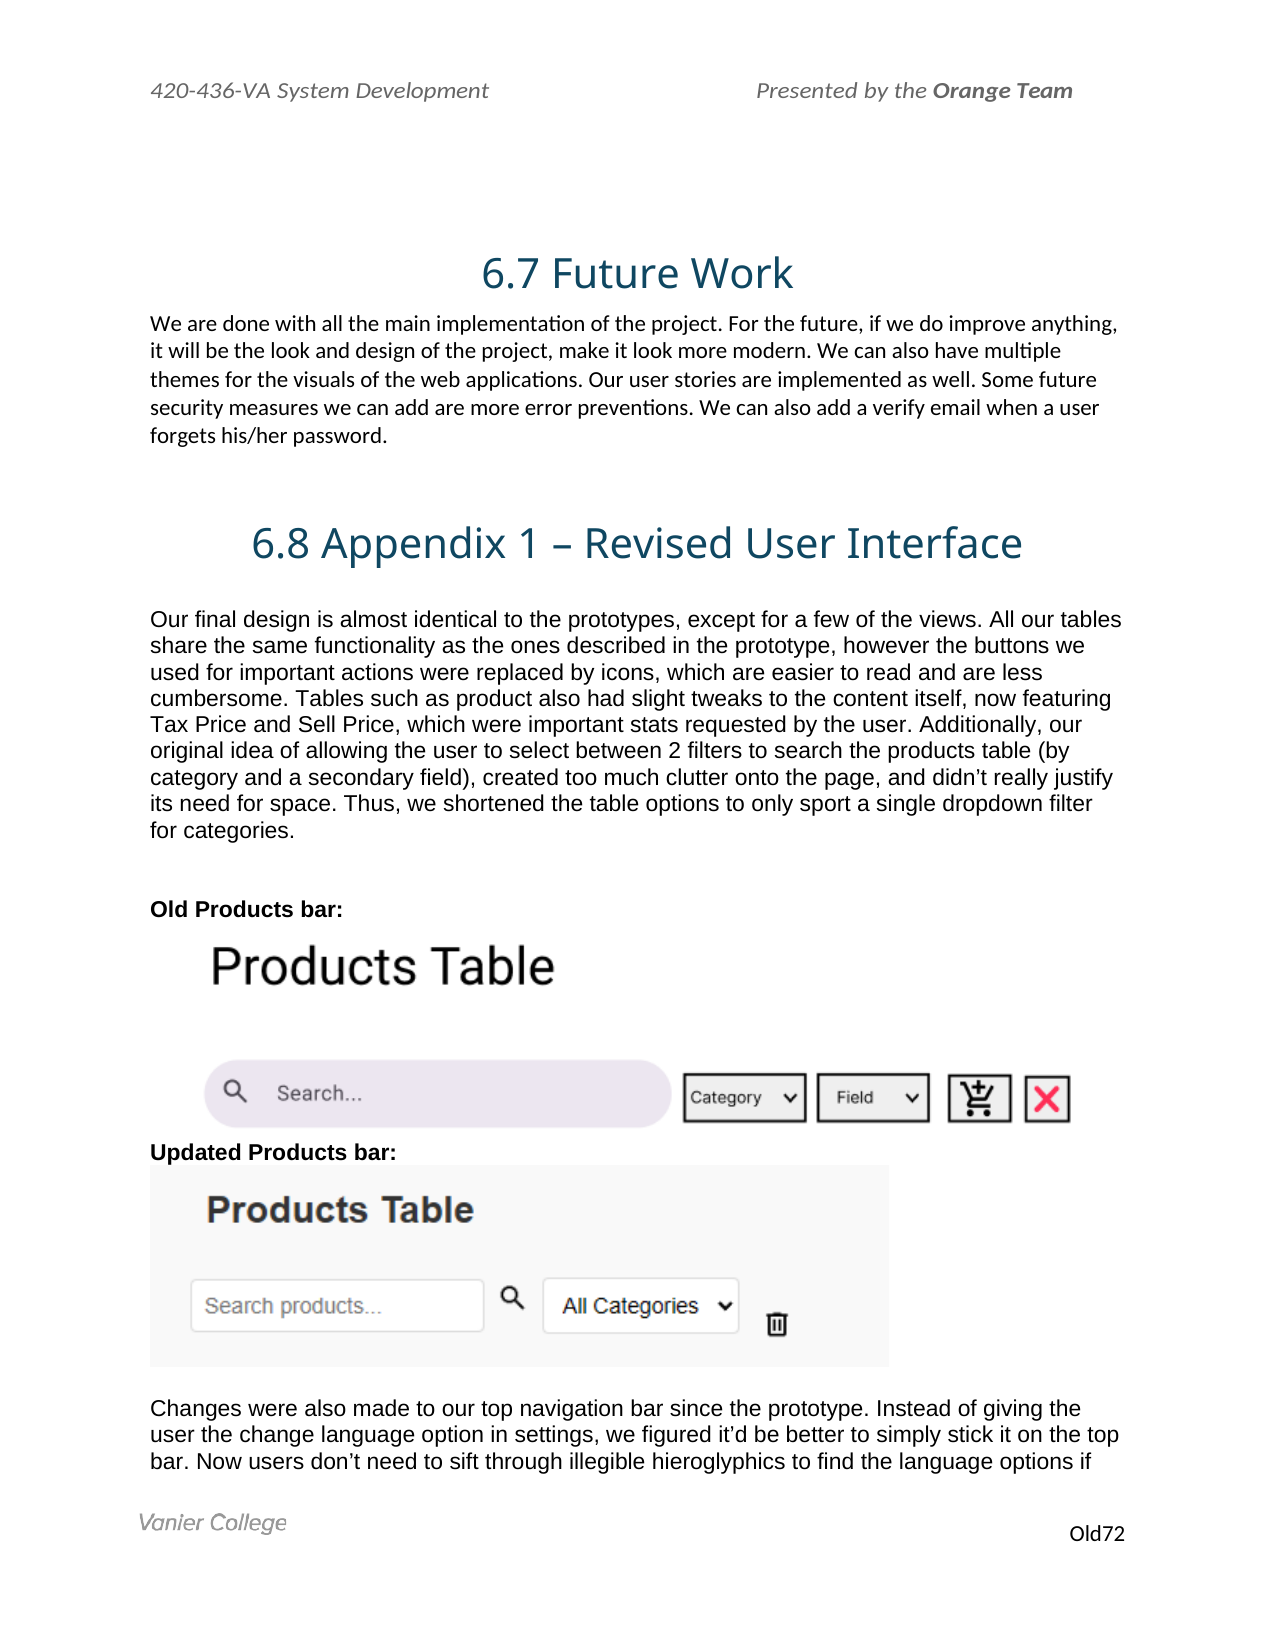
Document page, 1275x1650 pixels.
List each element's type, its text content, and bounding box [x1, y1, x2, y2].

text Old Products bar: [150, 896, 1125, 922]
subtitle 6.7 Future Work [150, 243, 1125, 300]
picture [139, 1513, 287, 1535]
picture [150, 1165, 890, 1367]
subtitle 6.8 Appendix 1 – Revised User Interface [150, 514, 1125, 571]
text Our final design is almost identical to the prototypes, except for a few of the views. All our tables share the same functionality as the ones described in the prototype, however the buttons we used for important actions were replaced by icons, which are easier to read and are less cumbersome. Tables such as product also had slight tweaks to the content itself, now featuring Tax Price and Sell Price, which were important stats requested by the user. Additionally, our original idea of allowing the user to select between 2 filters to search the products table (by category and a secondary field), created too much clutter onto the page, and didn’t really justify its need for space. Thus, we shortened the table options to only sport a single dropdown filter for categories. [150, 606, 1125, 843]
text Updated Products bar: [150, 1140, 1125, 1166]
text We are done with all the main implementation of the project. For the future, if we do improve anything, it will be the look and design of the project, make it look more modern. We can also have multiple themes for the visuals of the web applications. Our user stories are implemented as well. Some future security measures we can add are more error preventions. We can also add a verify email when a user forgets his/her password. [150, 309, 1125, 449]
picture [150, 922, 1125, 1140]
